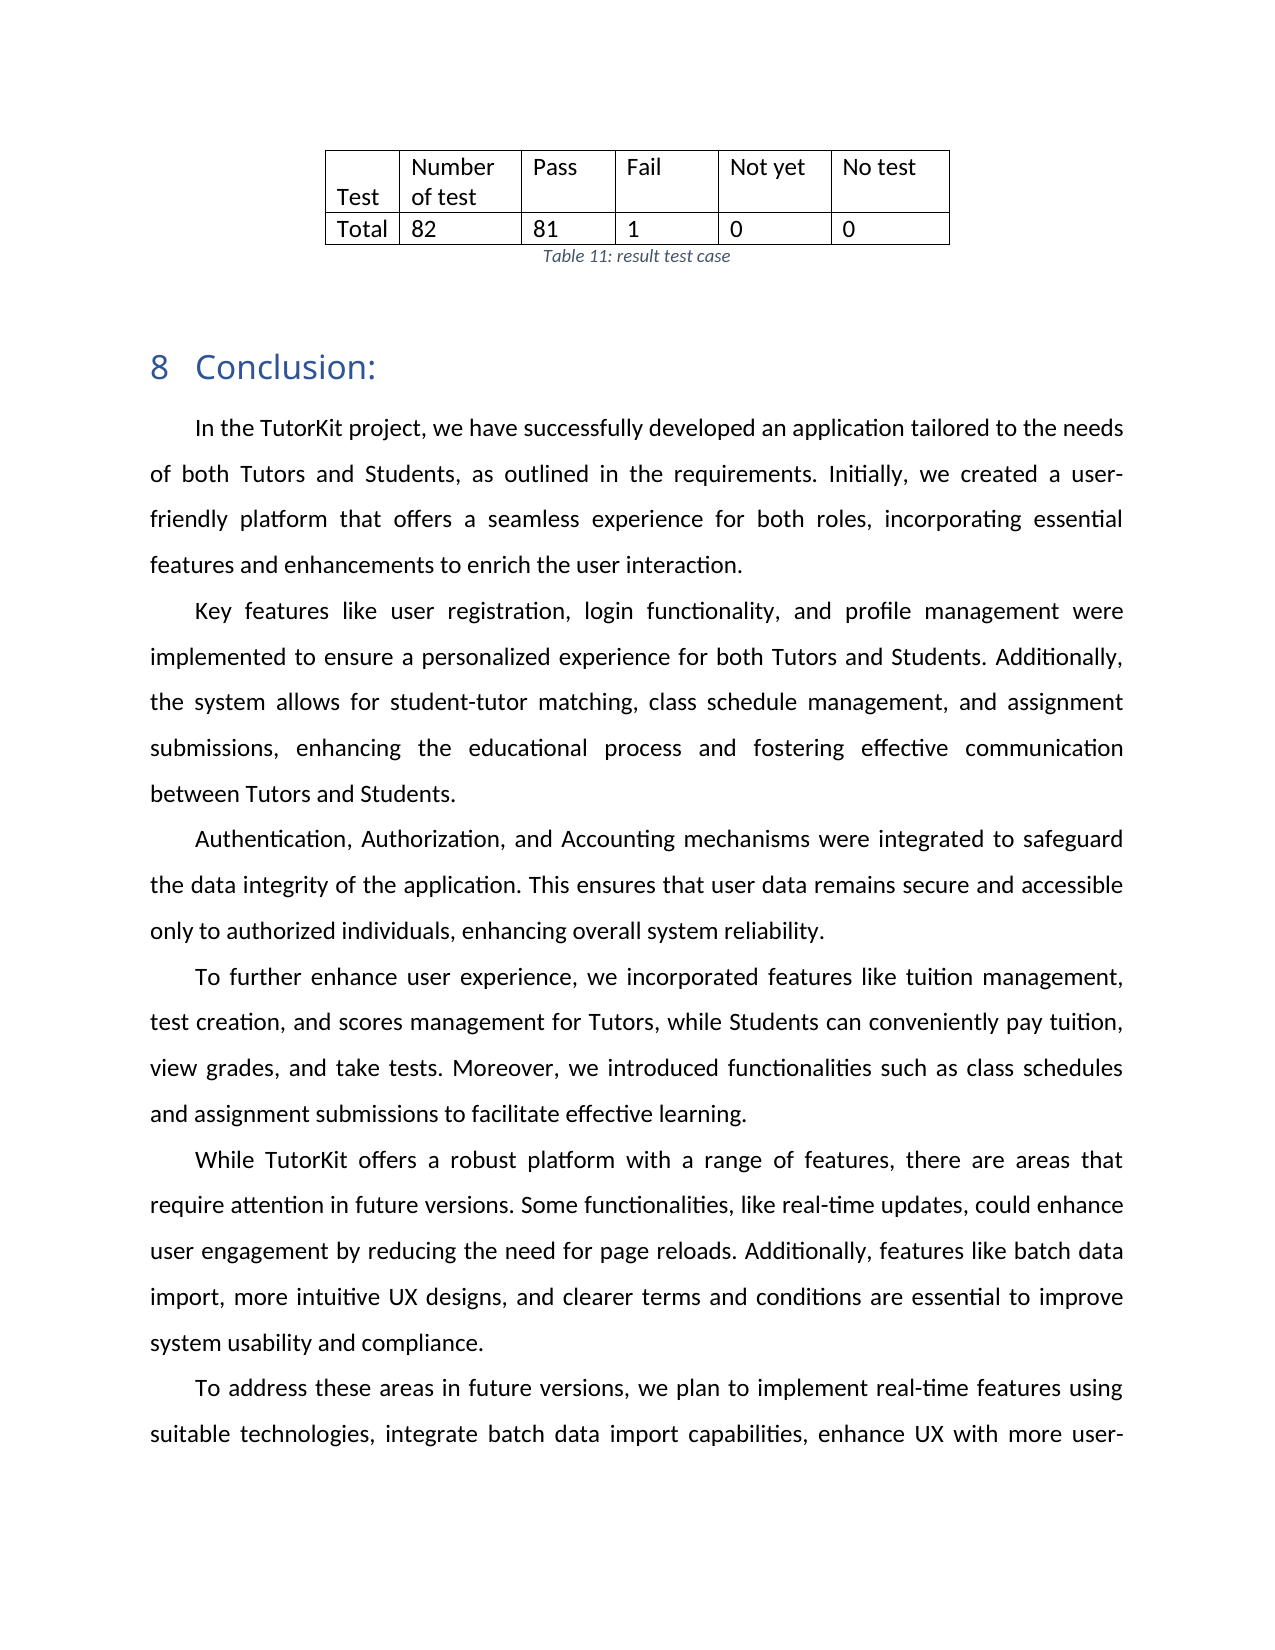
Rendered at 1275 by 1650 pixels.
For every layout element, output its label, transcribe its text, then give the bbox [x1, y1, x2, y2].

table_cell 1 [616, 213, 718, 244]
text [150, 1372, 1125, 1449]
table_cell 82 [400, 213, 521, 244]
text In the TutorKit project, we have successfully developed an application tailored to the needs of both Tutors and Students, as outlined in the requirements. Initially, we created a user-friendly platform that offers a seamless experience for both roles, incorporating essential features and enhancements to enrich the user interaction. [150, 412, 1125, 580]
table_header Number of test [400, 151, 521, 212]
table_header Fail [616, 151, 718, 212]
text Key features like user registration, login functionality, and profile management were implemented to ensure a personalized experience for both Tutors and Students. Additionally, the system allows for student-tutor matching, class schedule management, and assignment submissions, enhancing the educational process and fostering effective communication between Tutors and Students. [150, 595, 1125, 808]
table_cell 0 [719, 213, 831, 244]
text While TutorKit offers a robust platform with a range of features, there are areas that require attention in future versions. Some functionalities, like real-time updates, could enhance user engagement by reducing the need for page reloads. Additionally, features like batch data import, more intuitive UX designs, and clearer terms and conditions are essential to improve system usability and compliance. [150, 1144, 1125, 1357]
text To further enhance user experience, we incorporated features like tuition management, test creation, and scores management for Tutors, while Students can conveniently pay tuition, view grades, and take tests. Moreover, we introduced functionalities such as class schedules and assignment submissions to facilitate effective learning. [150, 961, 1125, 1128]
table_header No test [832, 151, 949, 212]
table_cell 0 [832, 213, 949, 244]
table_cell Total [326, 213, 399, 244]
table_header Test [326, 151, 399, 212]
table_cell 81 [522, 213, 615, 244]
table_header Pass [522, 151, 615, 212]
text Authentication, Authorization, and Accounting mechanisms were integrated to safeguard the data integrity of the application. This ensures that user data remains secure and accessible only to authorized individuals, enhancing overall system reliability. [150, 824, 1125, 946]
subtitle Conclusion: [150, 344, 1125, 389]
table_header Not yet [719, 151, 831, 212]
